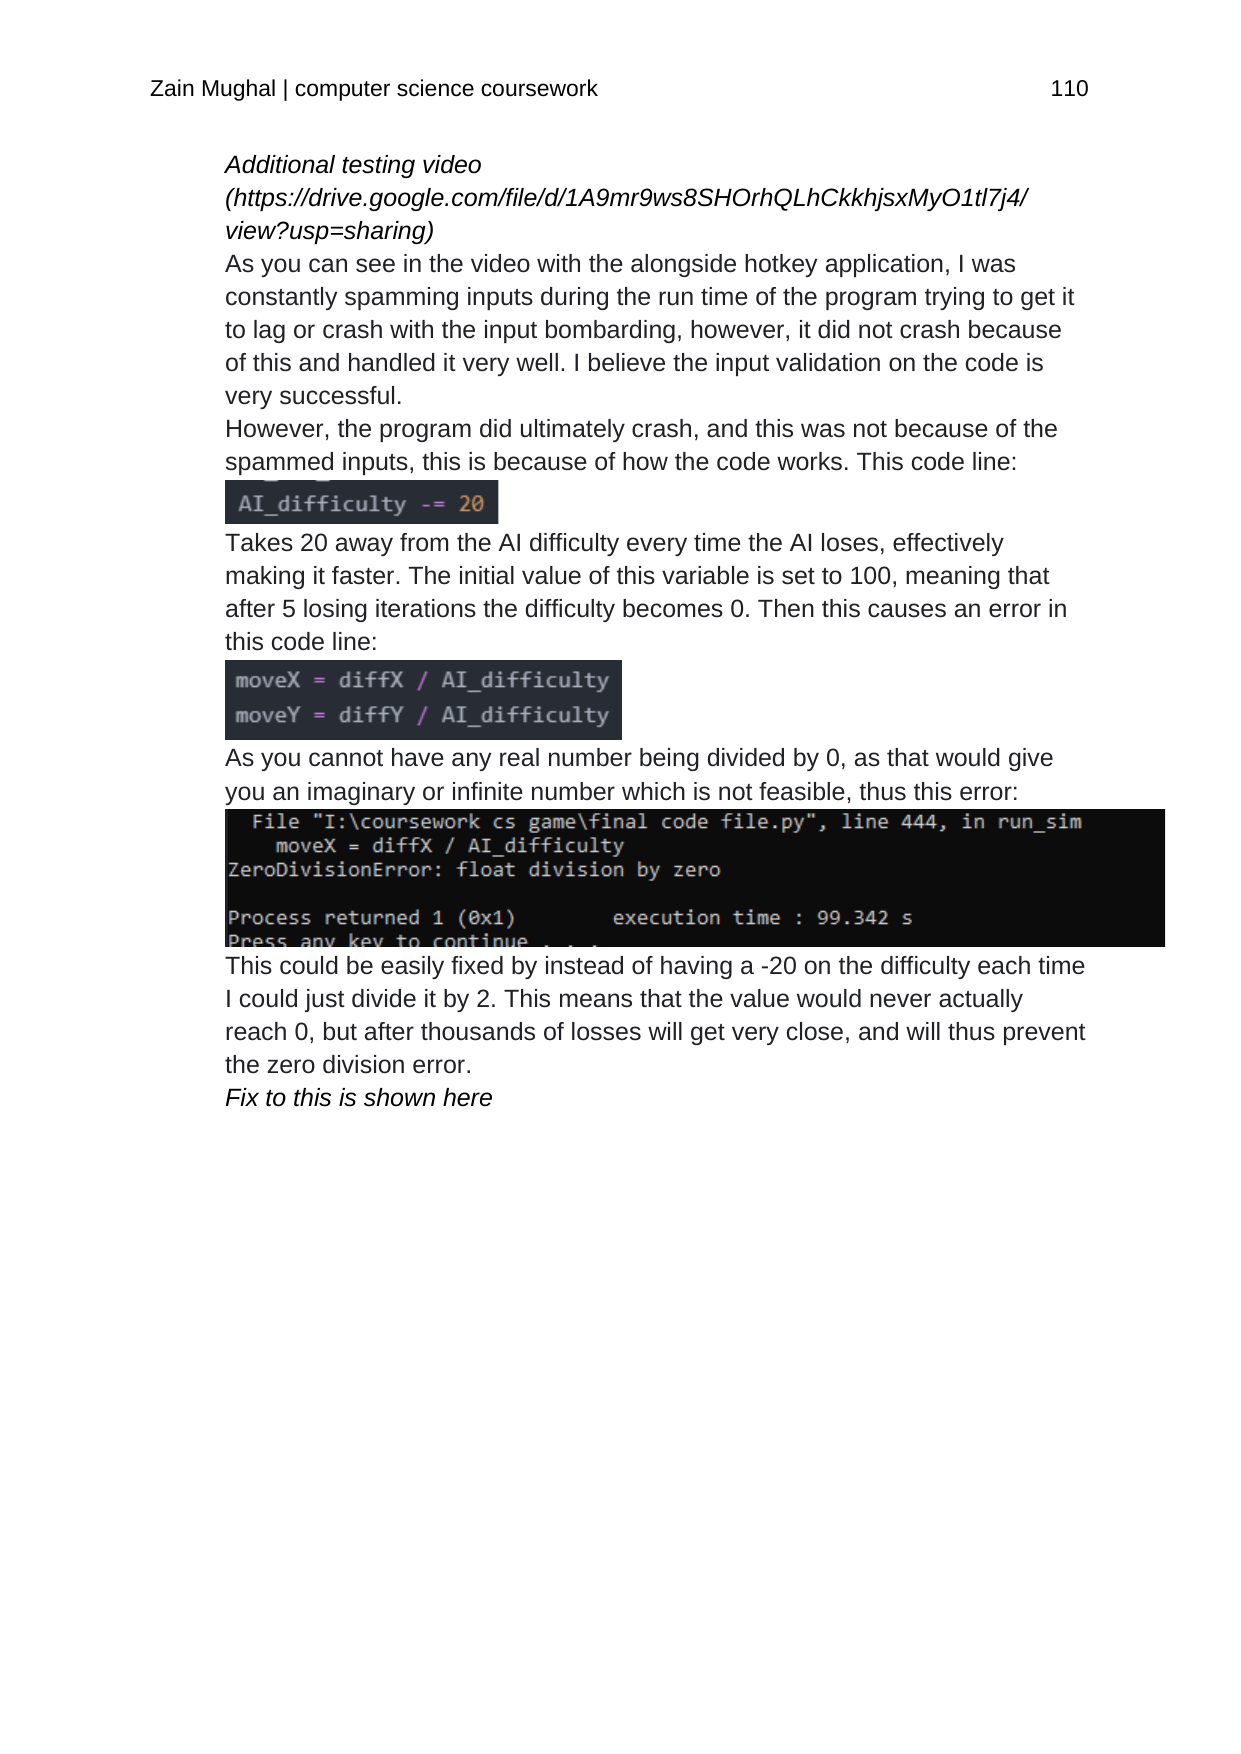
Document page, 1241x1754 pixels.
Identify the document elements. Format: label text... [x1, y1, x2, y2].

text Takes 20 away from the AI difficulty every time the AI loses, effectively making it faster. The initial value of this variable is set to 100, meaning that after 5 losing iterations the difficulty becomes 0. Then this causes an error in this code line: [225, 528, 1090, 656]
text As you cannot have any real number being divided by 0, as that would give you an imaginary or infinite number which is not feasible, thus this error: [225, 743, 1090, 805]
text (https://drive.google.com/file/d/1A9mr9ws8SHOrhQLhCkkhjsxMyO1tl7j4/view?usp=sharing) [225, 183, 1090, 245]
text As you can see in the video with the alongside hotkey application, I was constantly spamming inputs during the run time of the program trying to get it to lag or crash with the input bombarding, however, it did not crash because of this and handled it very well. I believe the input validation on the code is very successful. [225, 249, 1090, 410]
text However, the program did ultimately crash, and this was not because of the spammed inputs, this is because of how the code works. This code line: [225, 414, 1090, 476]
picture [225, 660, 622, 740]
picture [225, 809, 1166, 947]
text Additional testing video [225, 150, 1090, 179]
text This could be easily fixed by instead of having a -20 on the difficulty each time I could just divide it by 2. This means that the value would never actually reach 0, but after thousands of losses will get very close, and will thus prevent the zero division error. [225, 951, 1090, 1079]
text Fix to this is shown here [225, 1083, 1090, 1112]
picture [225, 480, 499, 524]
